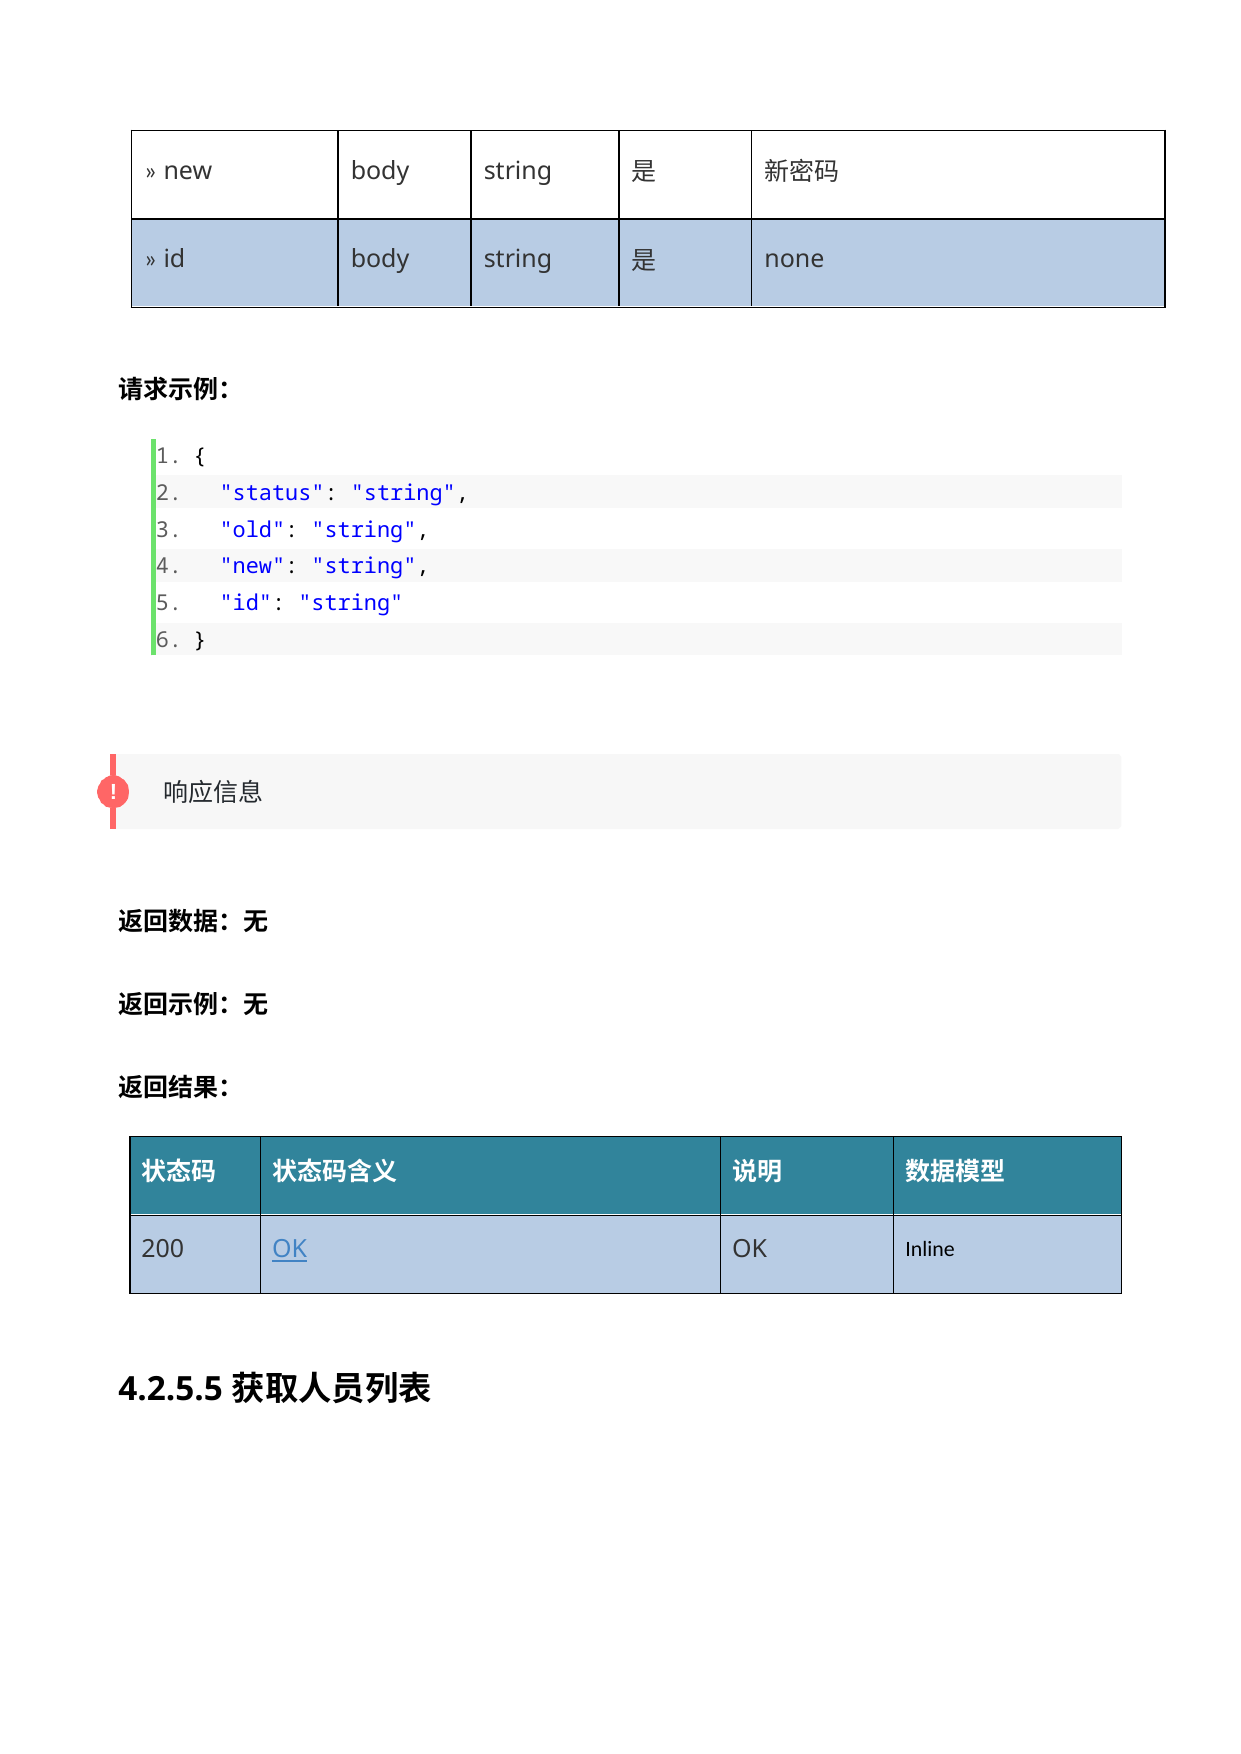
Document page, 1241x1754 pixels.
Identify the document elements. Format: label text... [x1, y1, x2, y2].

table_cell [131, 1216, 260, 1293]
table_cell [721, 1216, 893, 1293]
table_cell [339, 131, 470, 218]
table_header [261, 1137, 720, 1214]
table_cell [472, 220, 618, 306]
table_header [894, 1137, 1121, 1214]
list "old": "string", [156, 512, 1122, 545]
picture [97, 775, 129, 808]
text 返回结果： [118, 1053, 1122, 1118]
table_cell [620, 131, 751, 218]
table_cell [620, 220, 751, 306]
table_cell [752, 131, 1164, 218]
text 返回示例：无 [118, 970, 1122, 1035]
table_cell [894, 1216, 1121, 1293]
list "new": "string", [156, 549, 1122, 582]
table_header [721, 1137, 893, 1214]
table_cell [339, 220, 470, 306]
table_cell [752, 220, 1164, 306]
list "status": "string", [156, 475, 1122, 508]
list { [151, 438, 1122, 471]
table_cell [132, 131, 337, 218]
list "id": "string" [156, 586, 1122, 618]
text 返回数据：无 [118, 827, 1122, 952]
text 请求示例： [118, 355, 1122, 420]
subtitle 4.2.5.5 获取人员列表 [118, 1354, 1122, 1419]
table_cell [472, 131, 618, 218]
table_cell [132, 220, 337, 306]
list } [156, 623, 1122, 655]
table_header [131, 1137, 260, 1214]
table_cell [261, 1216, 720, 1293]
